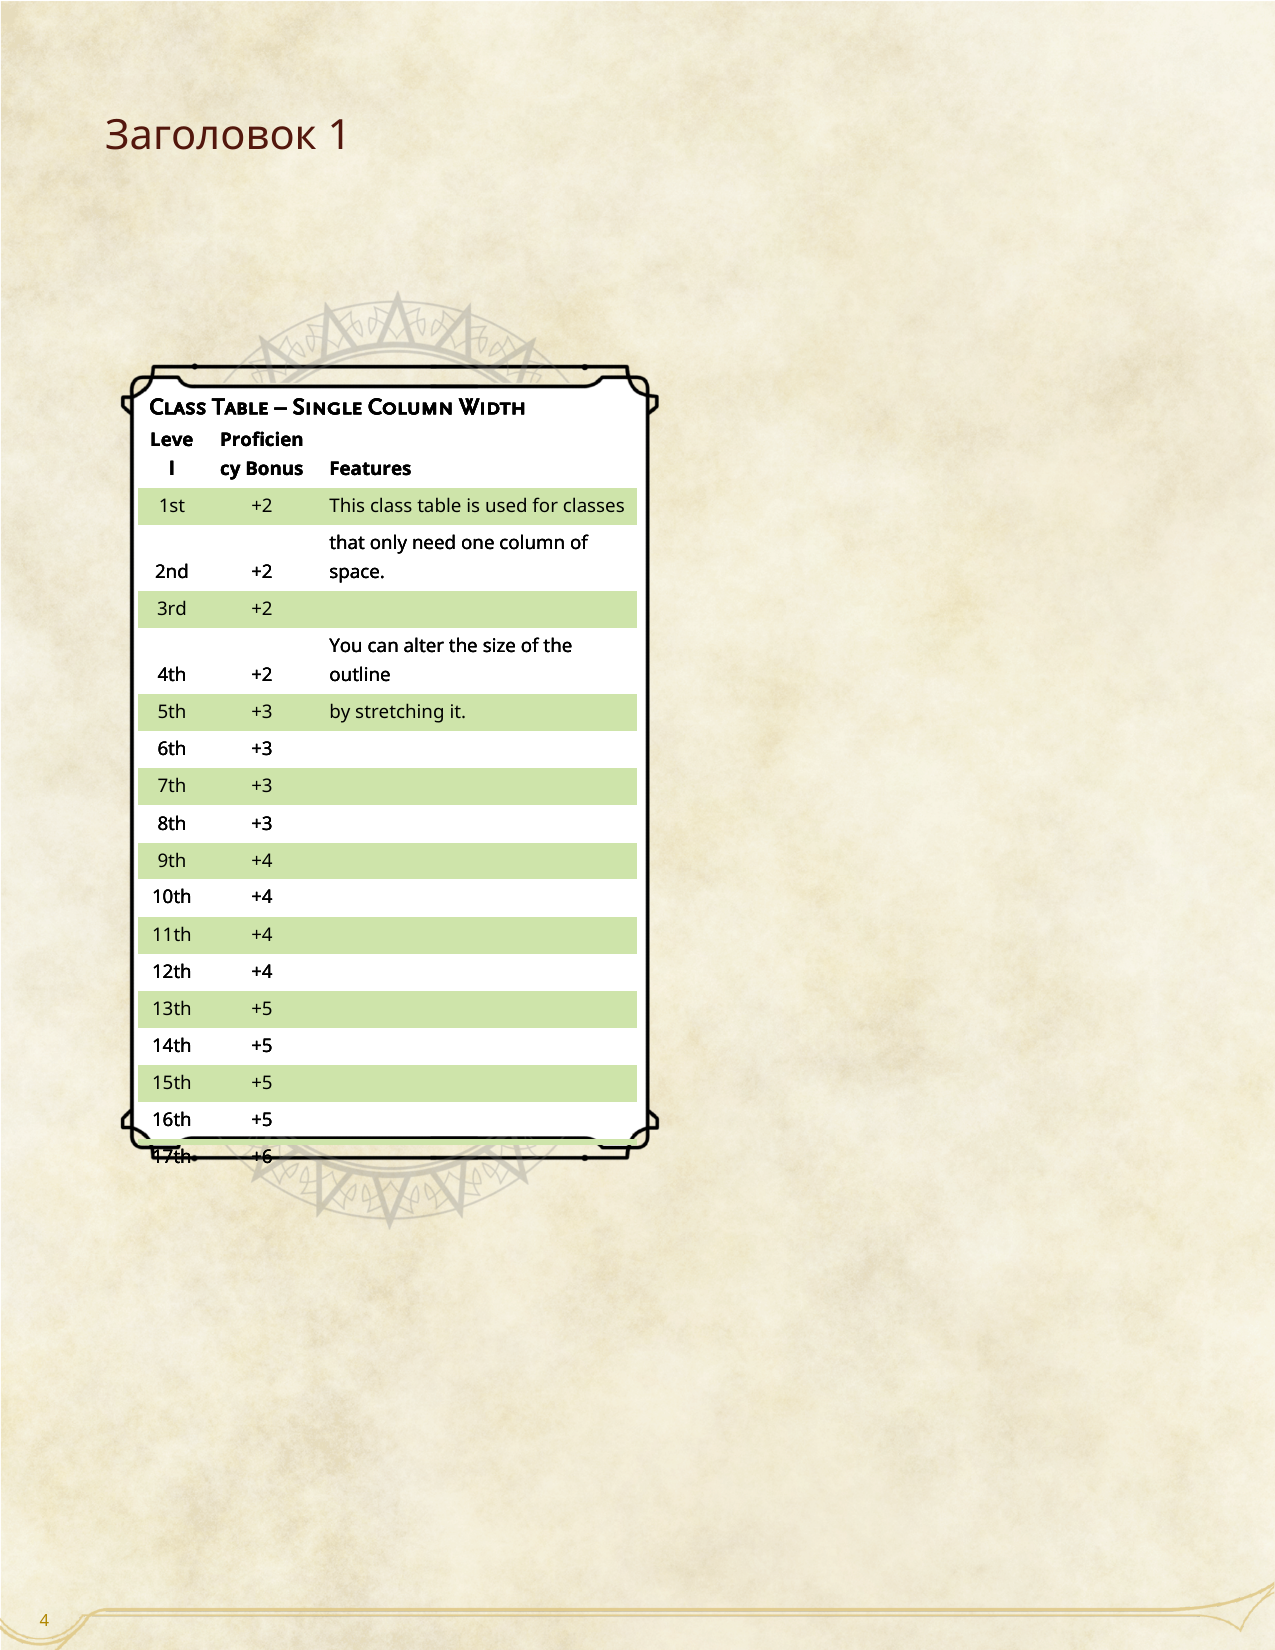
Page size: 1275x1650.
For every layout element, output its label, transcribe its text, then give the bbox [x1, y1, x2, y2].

picture [0, 1, 1275, 1650]
subtitle Заголовок 1 [105, 105, 600, 162]
